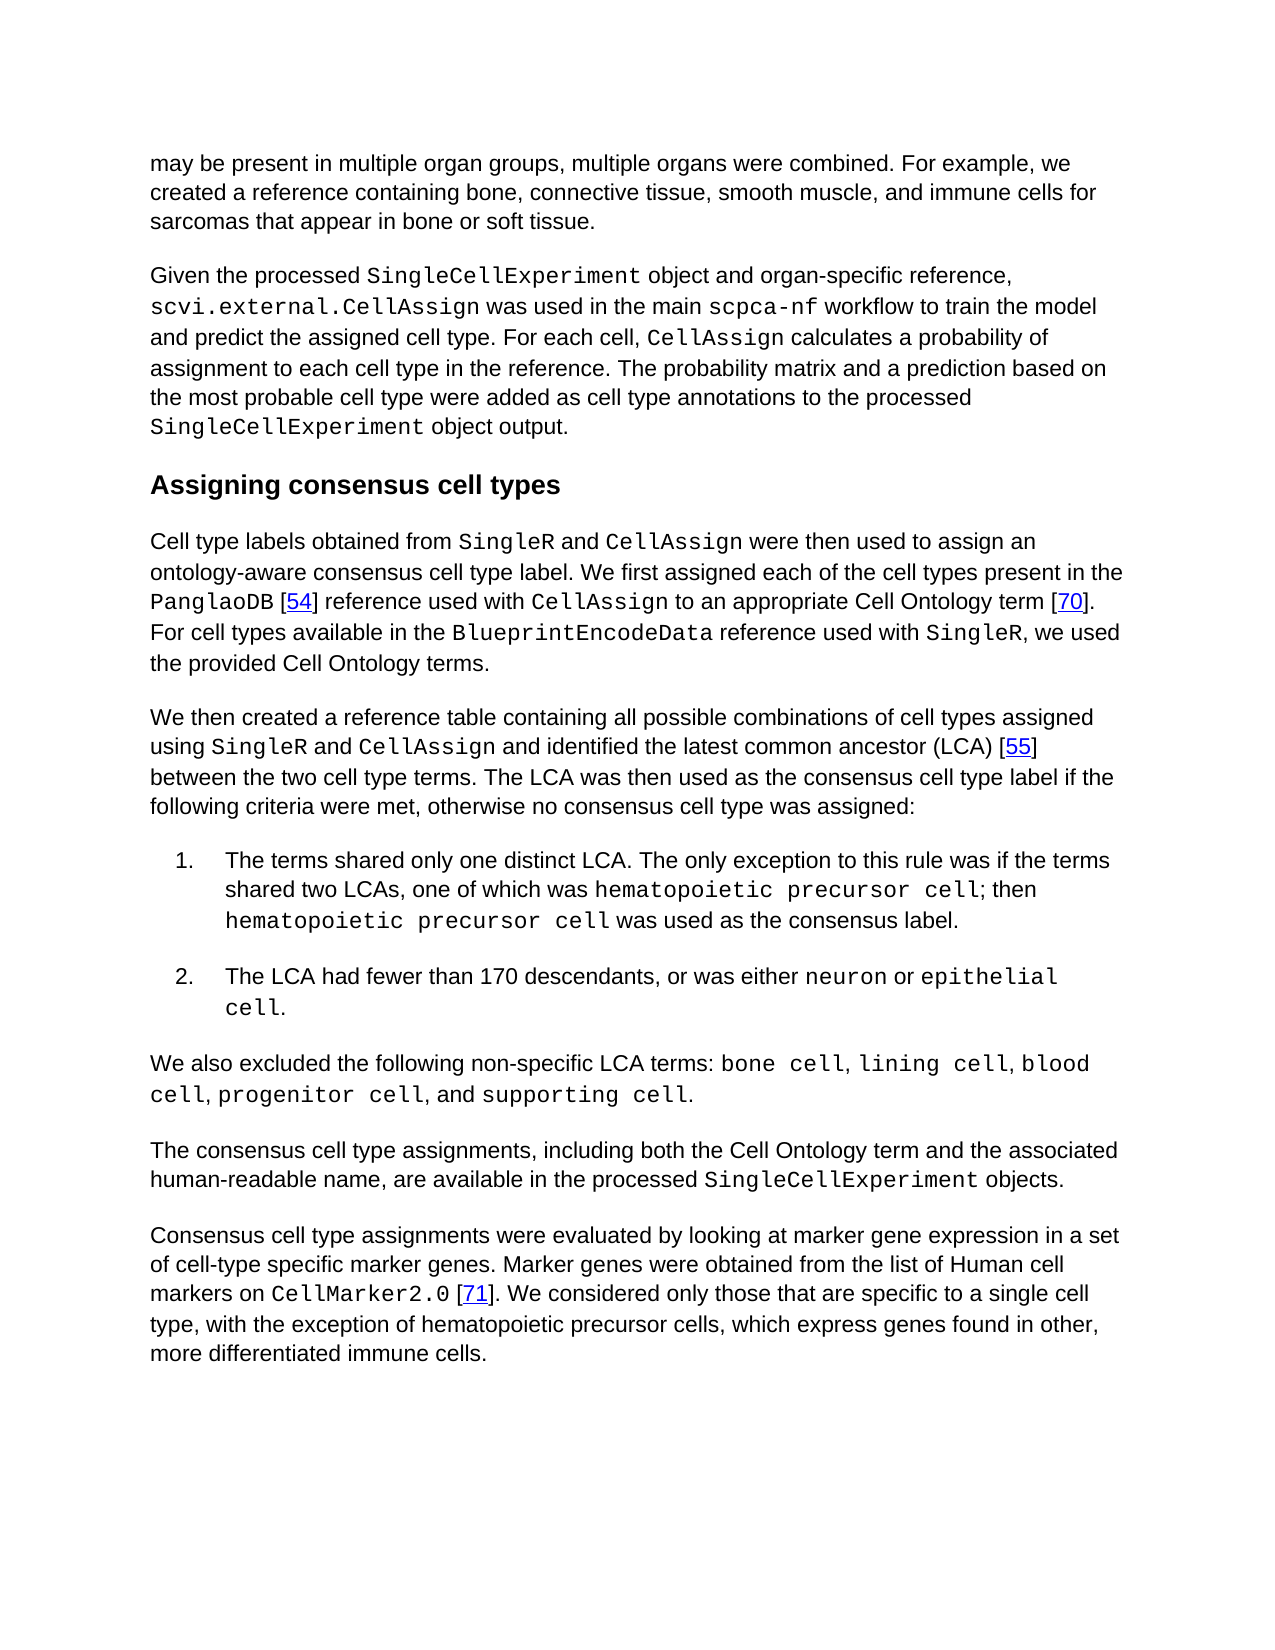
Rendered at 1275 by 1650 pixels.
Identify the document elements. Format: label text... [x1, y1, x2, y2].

text We also excluded the following non-specific LCA terms: bone cell, lining cell, blood cell, progenitor cell, and supporting cell. [150, 1050, 1125, 1109]
text Consensus cell type assignments were evaluated by looking at marker gene expression in a set of cell-type specific marker genes. Marker genes were obtained from the list of Human cell markers on CellMarker2.0 [71]. We considered only those that are specific to a single cell type, with the exception of hematopoietic precursor cells, which express genes found in other, more differentiated immune cells. [150, 1222, 1125, 1366]
text Given the processed SingleCellExperiment object and organ-specific reference, scvi.external.CellAssign was used in the main scpca-nf workflow to train the model and predict the assigned cell type. For each cell, CellAssign calculates a probability of assignment to each cell type in the reference. The probability matrix and a prediction based on the most probable cell type were added as cell type annotations to the processed SingleCellExperiment object output. [150, 262, 1125, 441]
text The consensus cell type assignments, including both the Cell Ontology term and the associated human-readable name, are available in the processed SingleCellExperiment objects. [150, 1137, 1125, 1194]
subtitle Assigning consensus cell types [150, 469, 1125, 500]
text We then created a reference table containing all possible combinations of cell types assigned using SingleR and CellAssign and identified the latest common ancestor (LCA) [55] between the two cell type terms. The LCA was then used as the consensus cell type label if the following criteria were met, otherwise no consensus cell type was assigned: [150, 704, 1125, 819]
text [150, 150, 1125, 234]
text Cell type labels obtained from SingleR and CellAssign were then used to assign an ontology-aware consensus cell type label. We first assigned each of the cell types present in the PanglaoDB [54] reference used with CellAssign to an appropriate Cell Ontology term [70]. For cell types available in the BlueprintEncodeData reference used with SingleR, we used the provided Cell Ontology terms. [150, 528, 1125, 676]
list The LCA had fewer than 170 descendants, or was either neuron or epithelial cell. [175, 963, 1125, 1022]
list The terms shared only one distinct LCA. The only exception to this rule was if the terms shared two LCAs, one of which was hematopoietic precursor cell; then hematopoietic precursor cell was used as the consensus label. [175, 847, 1125, 935]
